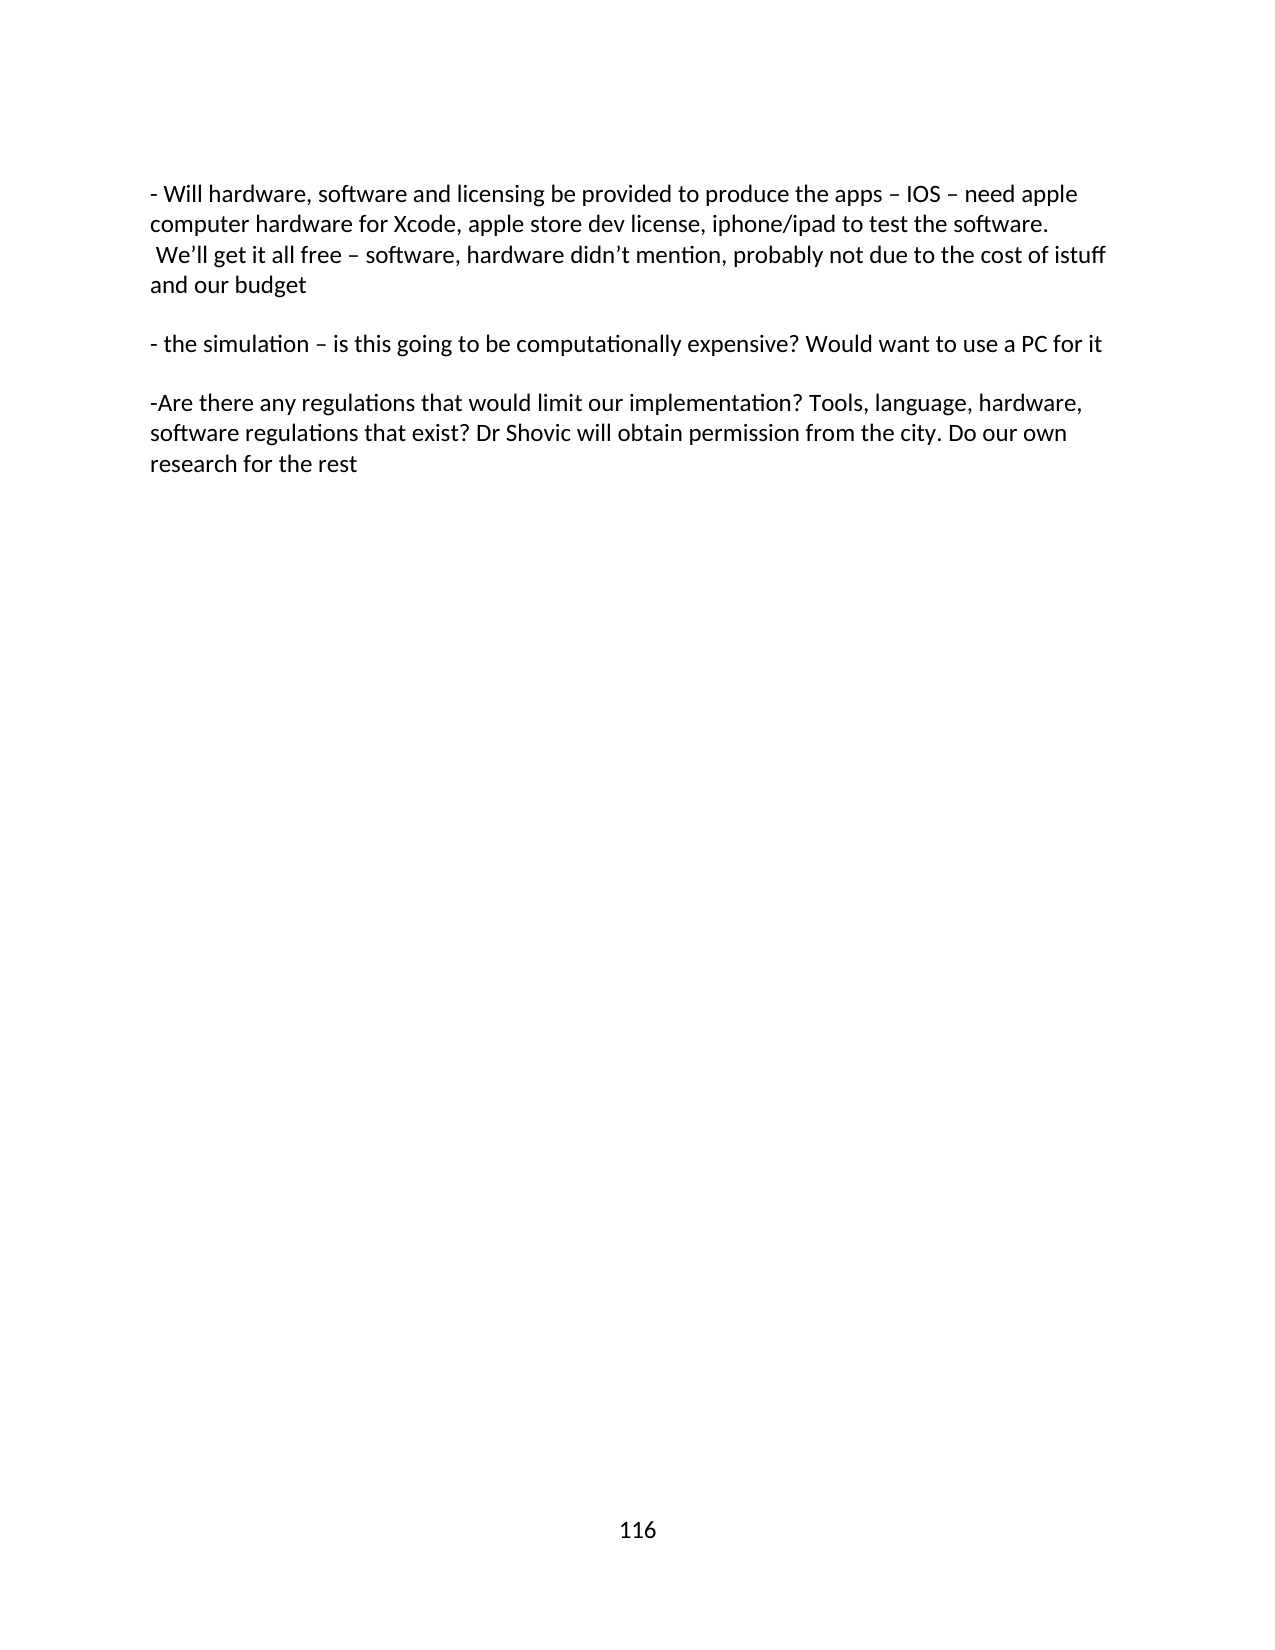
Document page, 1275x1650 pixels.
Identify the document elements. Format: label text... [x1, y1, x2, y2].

text -Are there any regulations that would limit our implementation? Tools, language, hardware, software regulations that exist? Dr Shovic will obtain permission from the city. Do our own research for the rest [150, 387, 1125, 478]
text We’ll get it all free – software, hardware didn’t mention, probably not due to the cost of istuff and our budget [150, 239, 1125, 300]
text - Will hardware, software and licensing be provided to produce the apps – IOS – need apple computer hardware for Xcode, apple store dev license, iphone/ipad to test the software. [150, 178, 1125, 239]
text - the simulation – is this going to be computationally expensive? Would want to use a PC for it [150, 328, 1125, 359]
